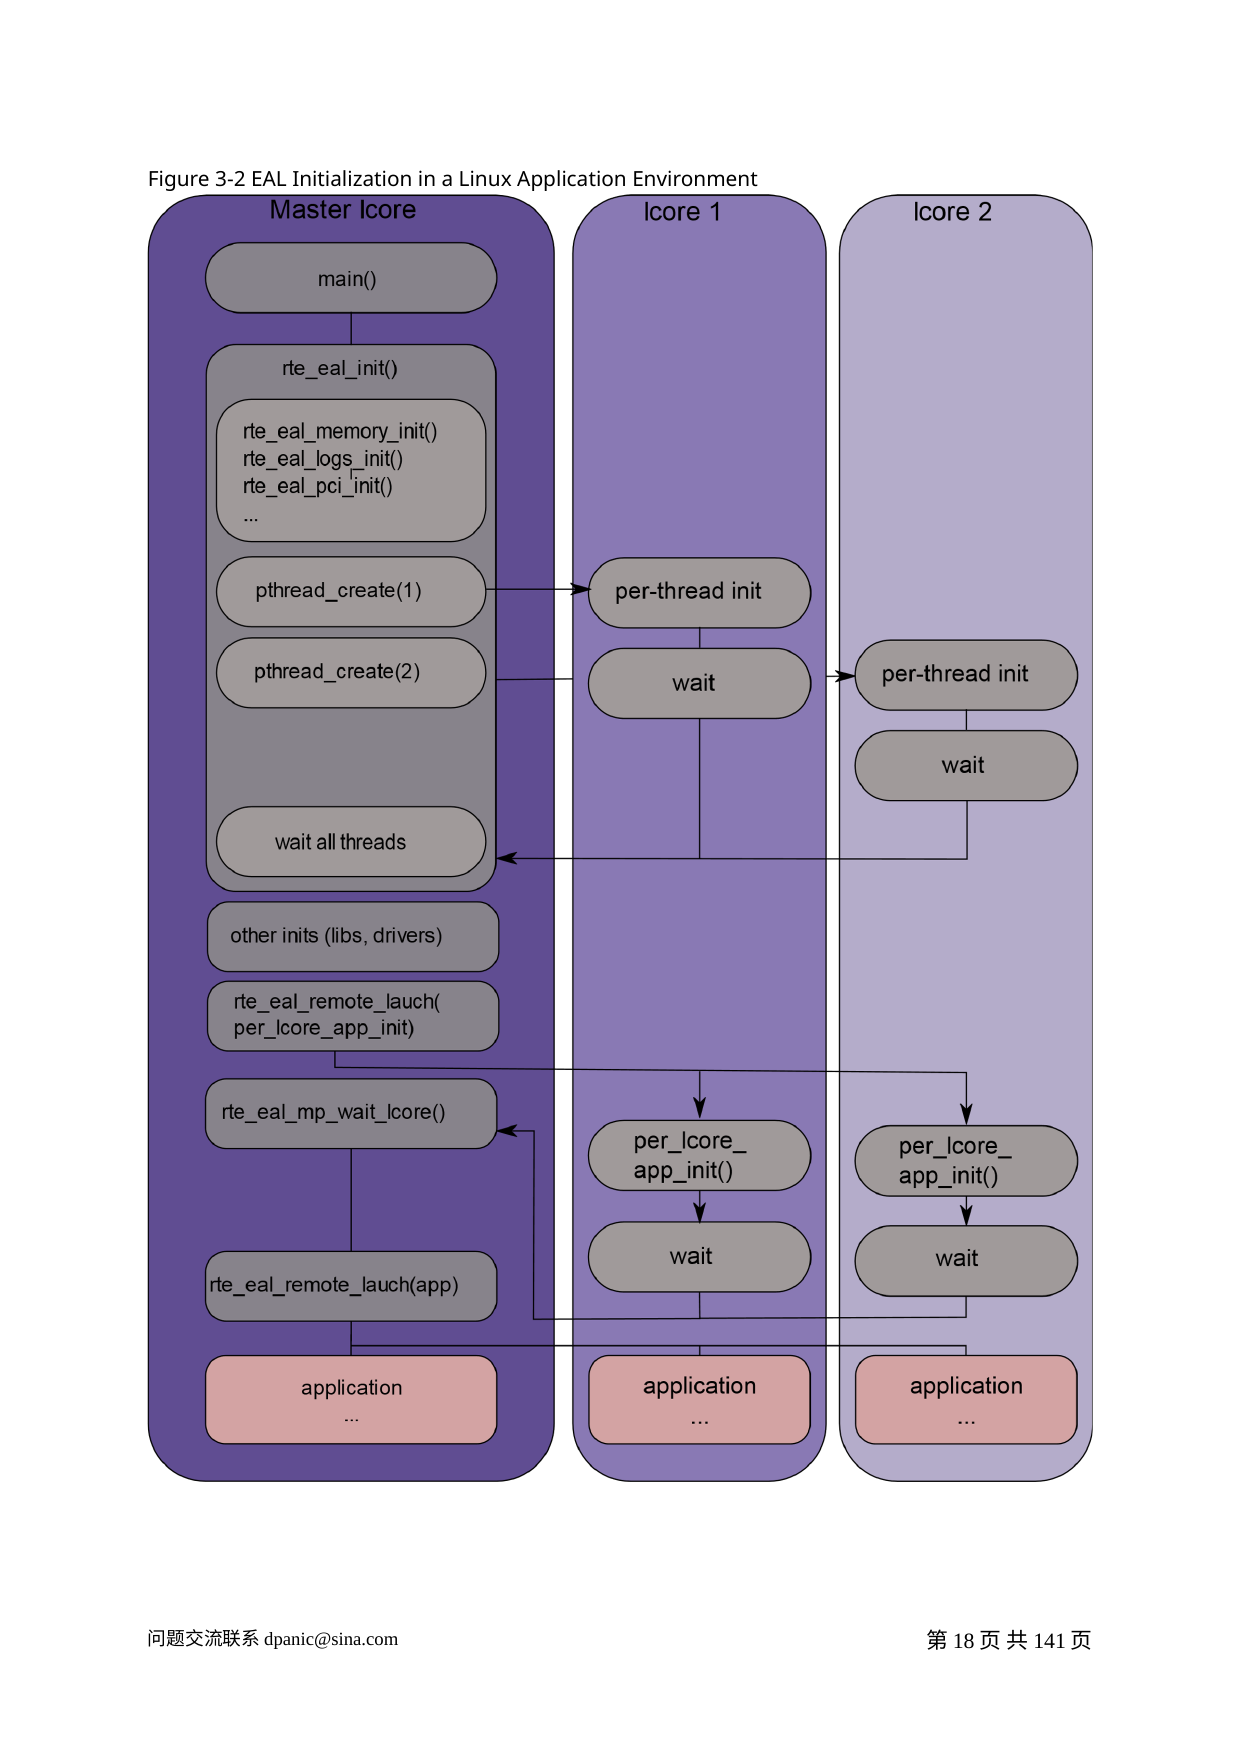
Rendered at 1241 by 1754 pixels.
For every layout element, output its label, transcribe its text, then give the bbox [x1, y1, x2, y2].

picture [147, 194, 1093, 1482]
